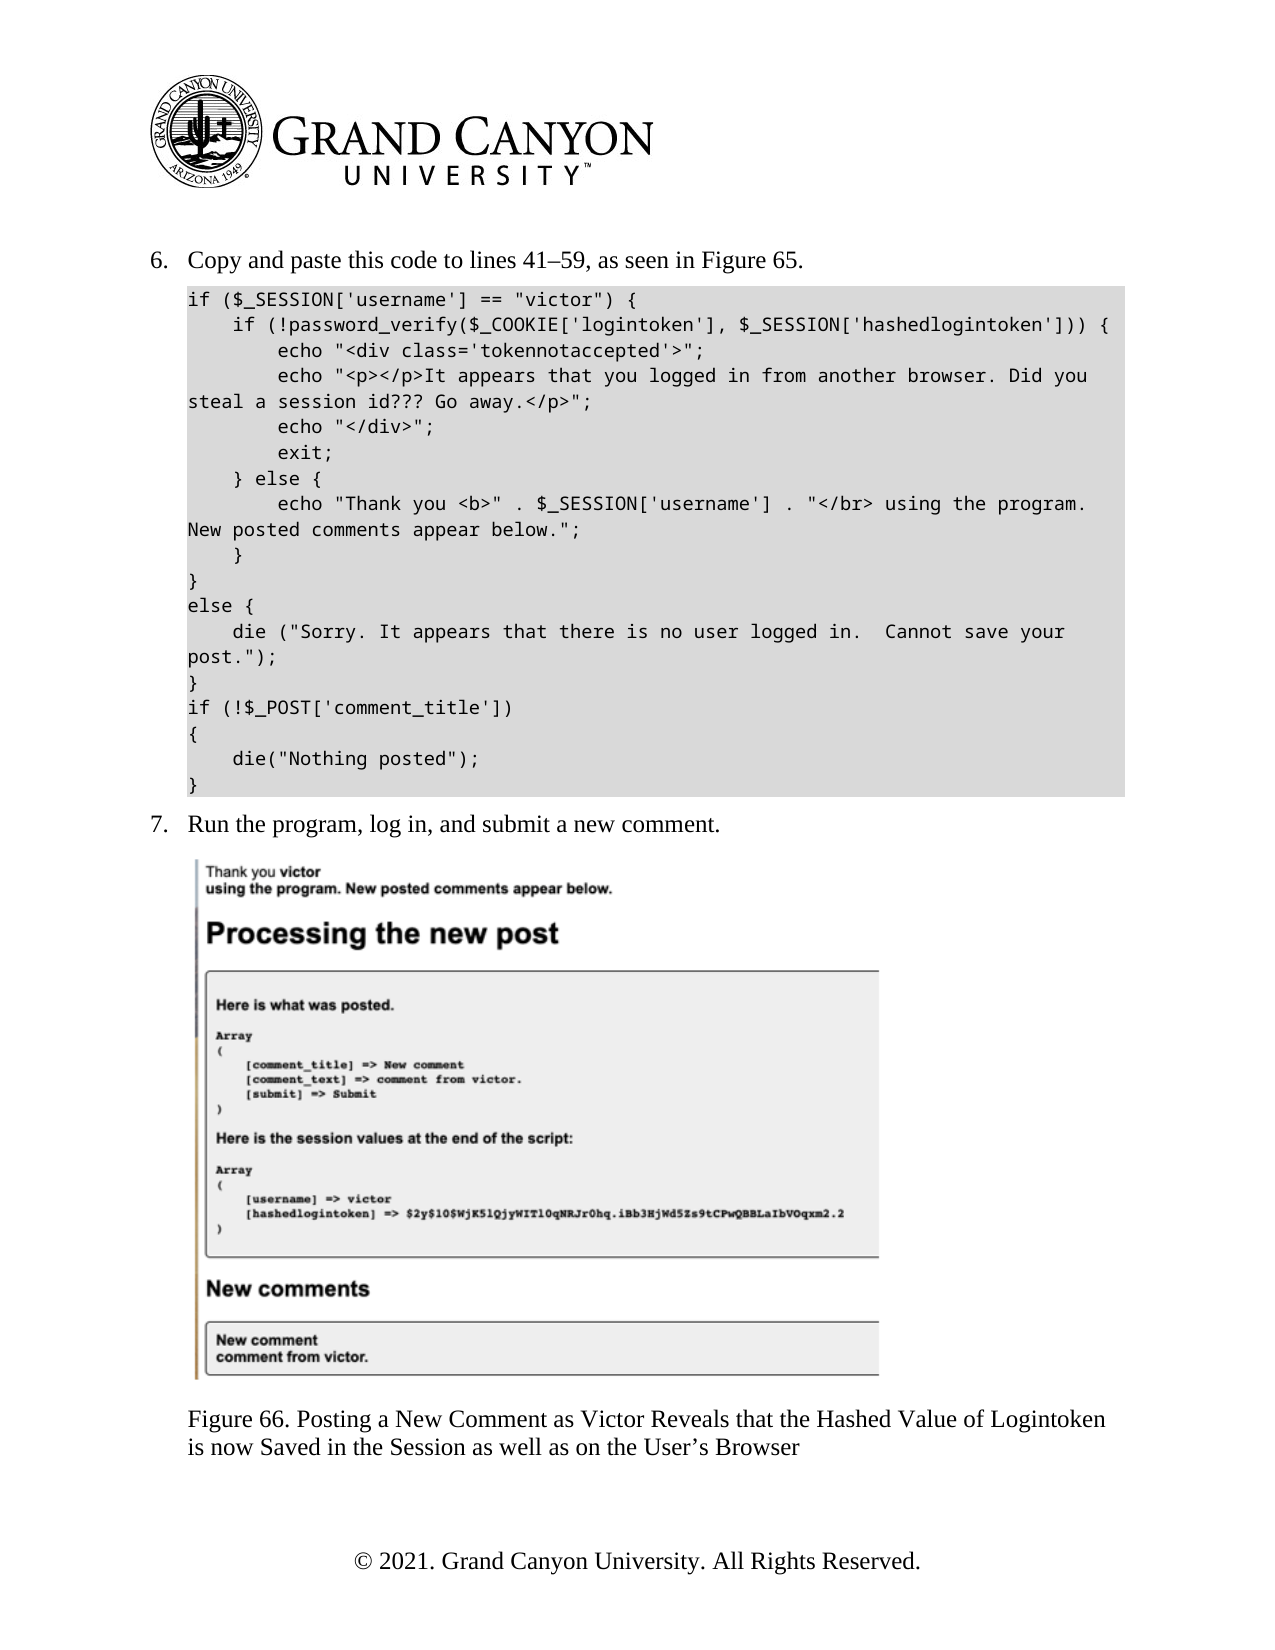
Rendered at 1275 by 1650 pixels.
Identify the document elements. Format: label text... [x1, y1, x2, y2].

list Copy and paste this code to lines 41–59, as seen in Figure 65. [150, 245, 1125, 274]
picture [150, 75, 654, 188]
text die("Nothing posted"); [187, 746, 1125, 771]
text echo "<p></p>It appears that you logged in from another browser. Did you steal a session id??? Go away.</p>"; [187, 363, 1125, 414]
text exit; [187, 439, 1125, 465]
text die ("Sorry. It appears that there is no user logged in. Cannot save your post."); [187, 618, 1125, 669]
text } [187, 771, 1125, 797]
list Run the program, log in, and submit a new comment. [150, 809, 1125, 838]
text echo "</div>"; [187, 414, 1125, 439]
text if (!password_verify($_COOKIE['logintoken'], $_SESSION['hashedlogintoken'])) { [187, 312, 1125, 337]
picture [187, 850, 889, 1392]
text if ($_SESSION['username'] == "victor") { [187, 286, 1125, 312]
text } else { [187, 465, 1125, 490]
text echo "<div class='tokennotaccepted'>"; [187, 337, 1125, 363]
text echo "Thank you <b>" . $_SESSION['username'] . "</br> using the program. New posted comments appear below."; [187, 490, 1125, 541]
text } [187, 669, 1125, 694]
text } [187, 567, 1125, 592]
text if (!$_POST['comment_title']) [187, 694, 1125, 720]
text else { [187, 592, 1125, 618]
text { [187, 720, 1125, 746]
text Figure 66. Posting a New Comment as Victor Reveals that the Hashed Value of Logintoken is now Saved in the Session as well as on the User’s Browser [187, 1404, 1125, 1461]
text } [187, 541, 1125, 567]
